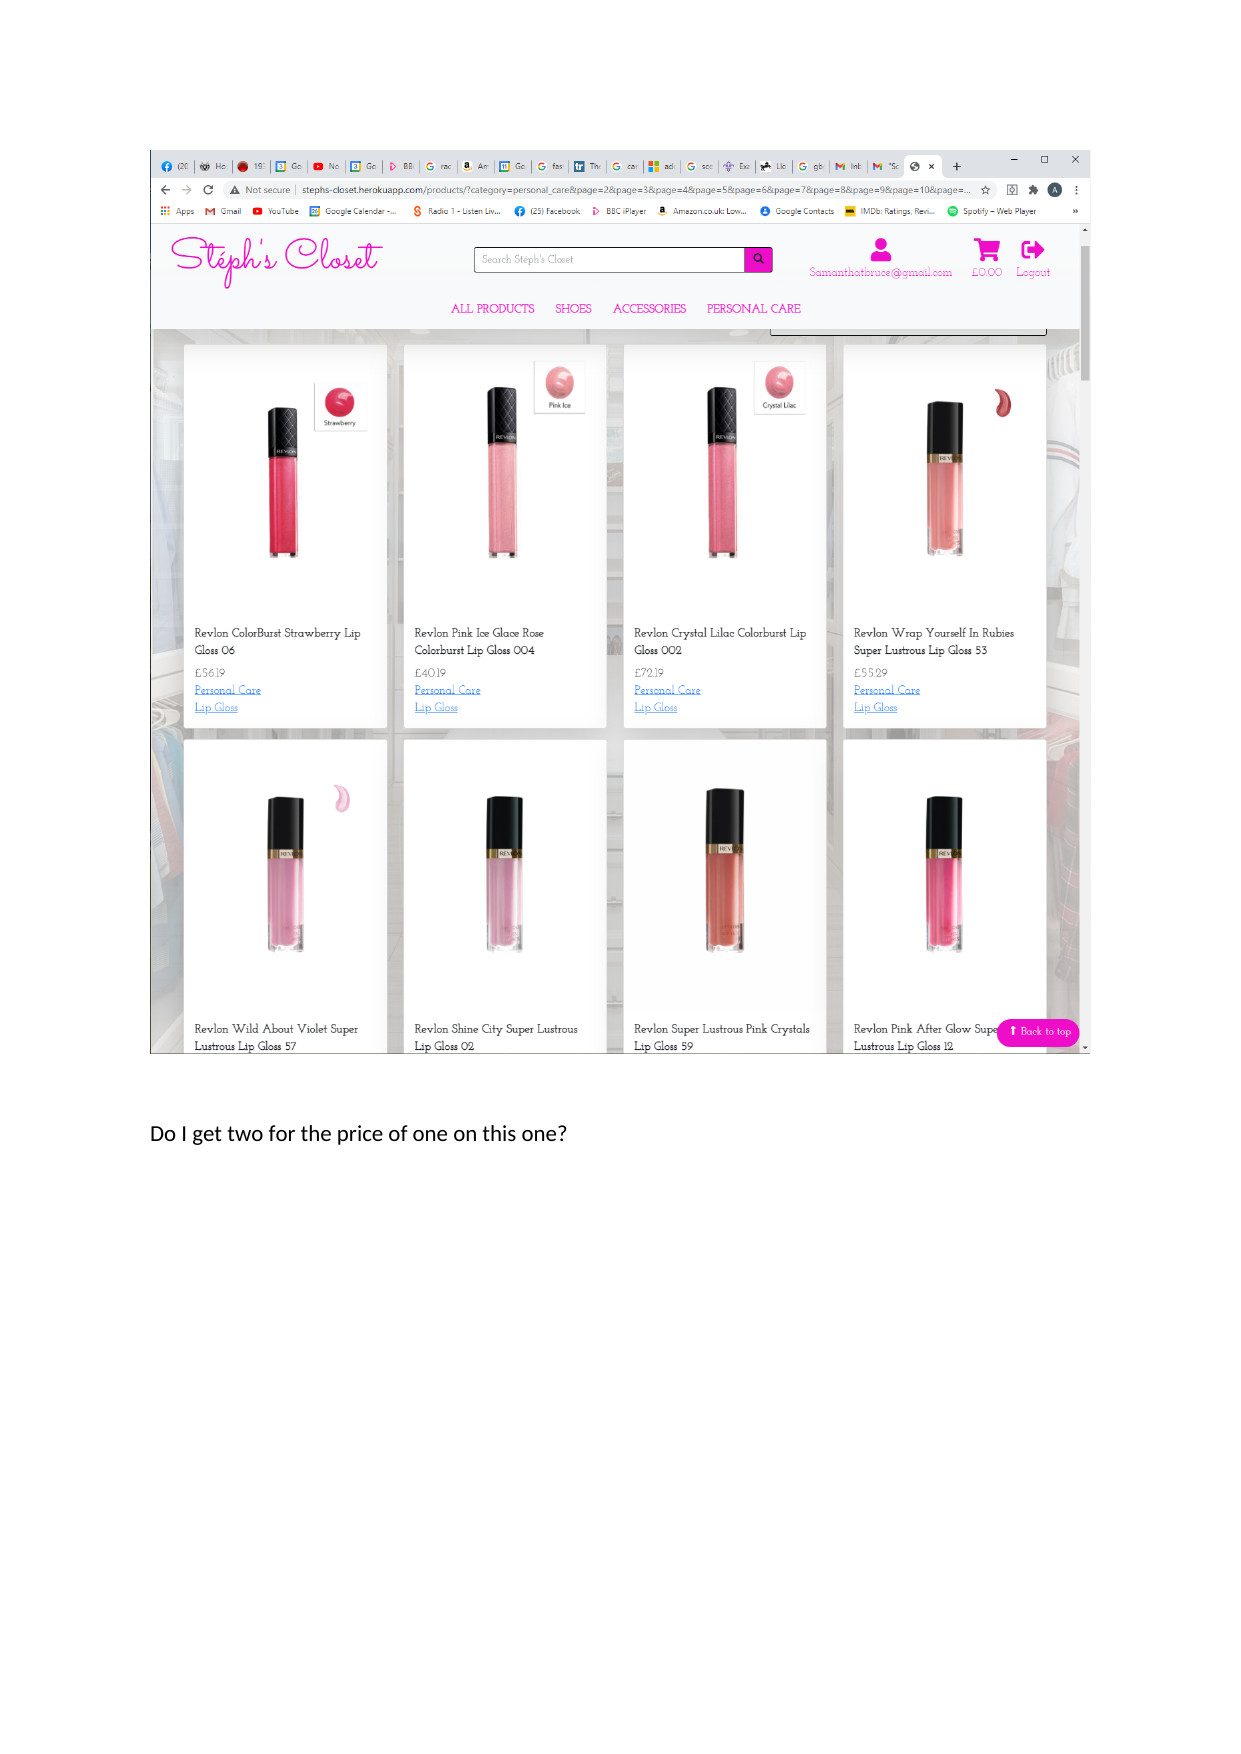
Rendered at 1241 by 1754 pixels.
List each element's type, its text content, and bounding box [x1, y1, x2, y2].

picture [150, 150, 1091, 1054]
text Do I get two for the price of one on this one? [150, 1119, 1090, 1147]
